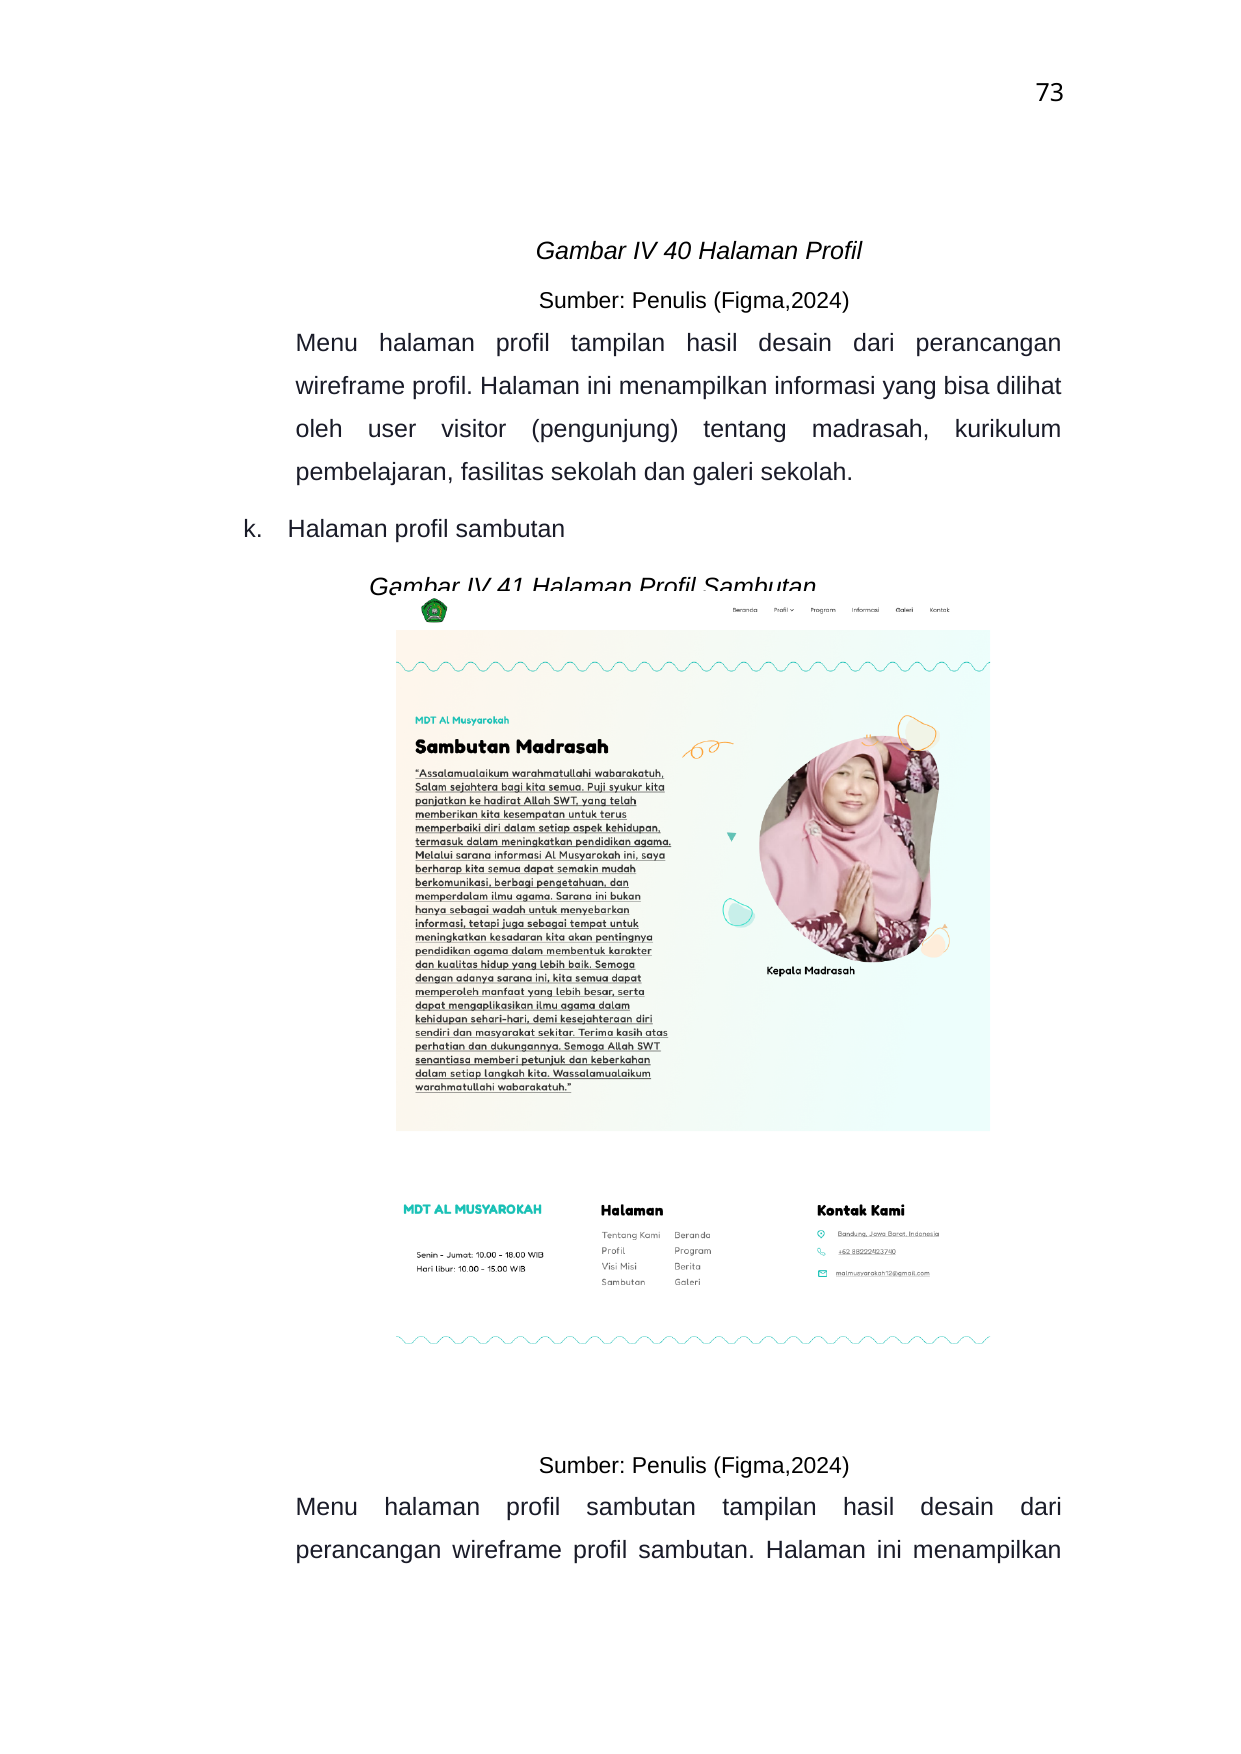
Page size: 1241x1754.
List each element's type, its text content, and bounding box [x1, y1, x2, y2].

list Halaman profil sambutan [243, 514, 1050, 543]
list Sumber: Penulis (Figma,2024) [325, 1452, 1063, 1478]
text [295, 1492, 1063, 1564]
picture [396, 591, 991, 1356]
list Sumber: Penulis (Figma,2024) [325, 287, 1063, 314]
text Menu halaman profil tampilan hasil desain dari perancangan wireframe profil. Halaman ini menampilkan informasi yang bisa dilihat oleh user visitor (pengunjung) tentang madrasah, kurikulum pembelajaran, fasilitas sekolah dan galeri sekolah. [295, 328, 1063, 486]
